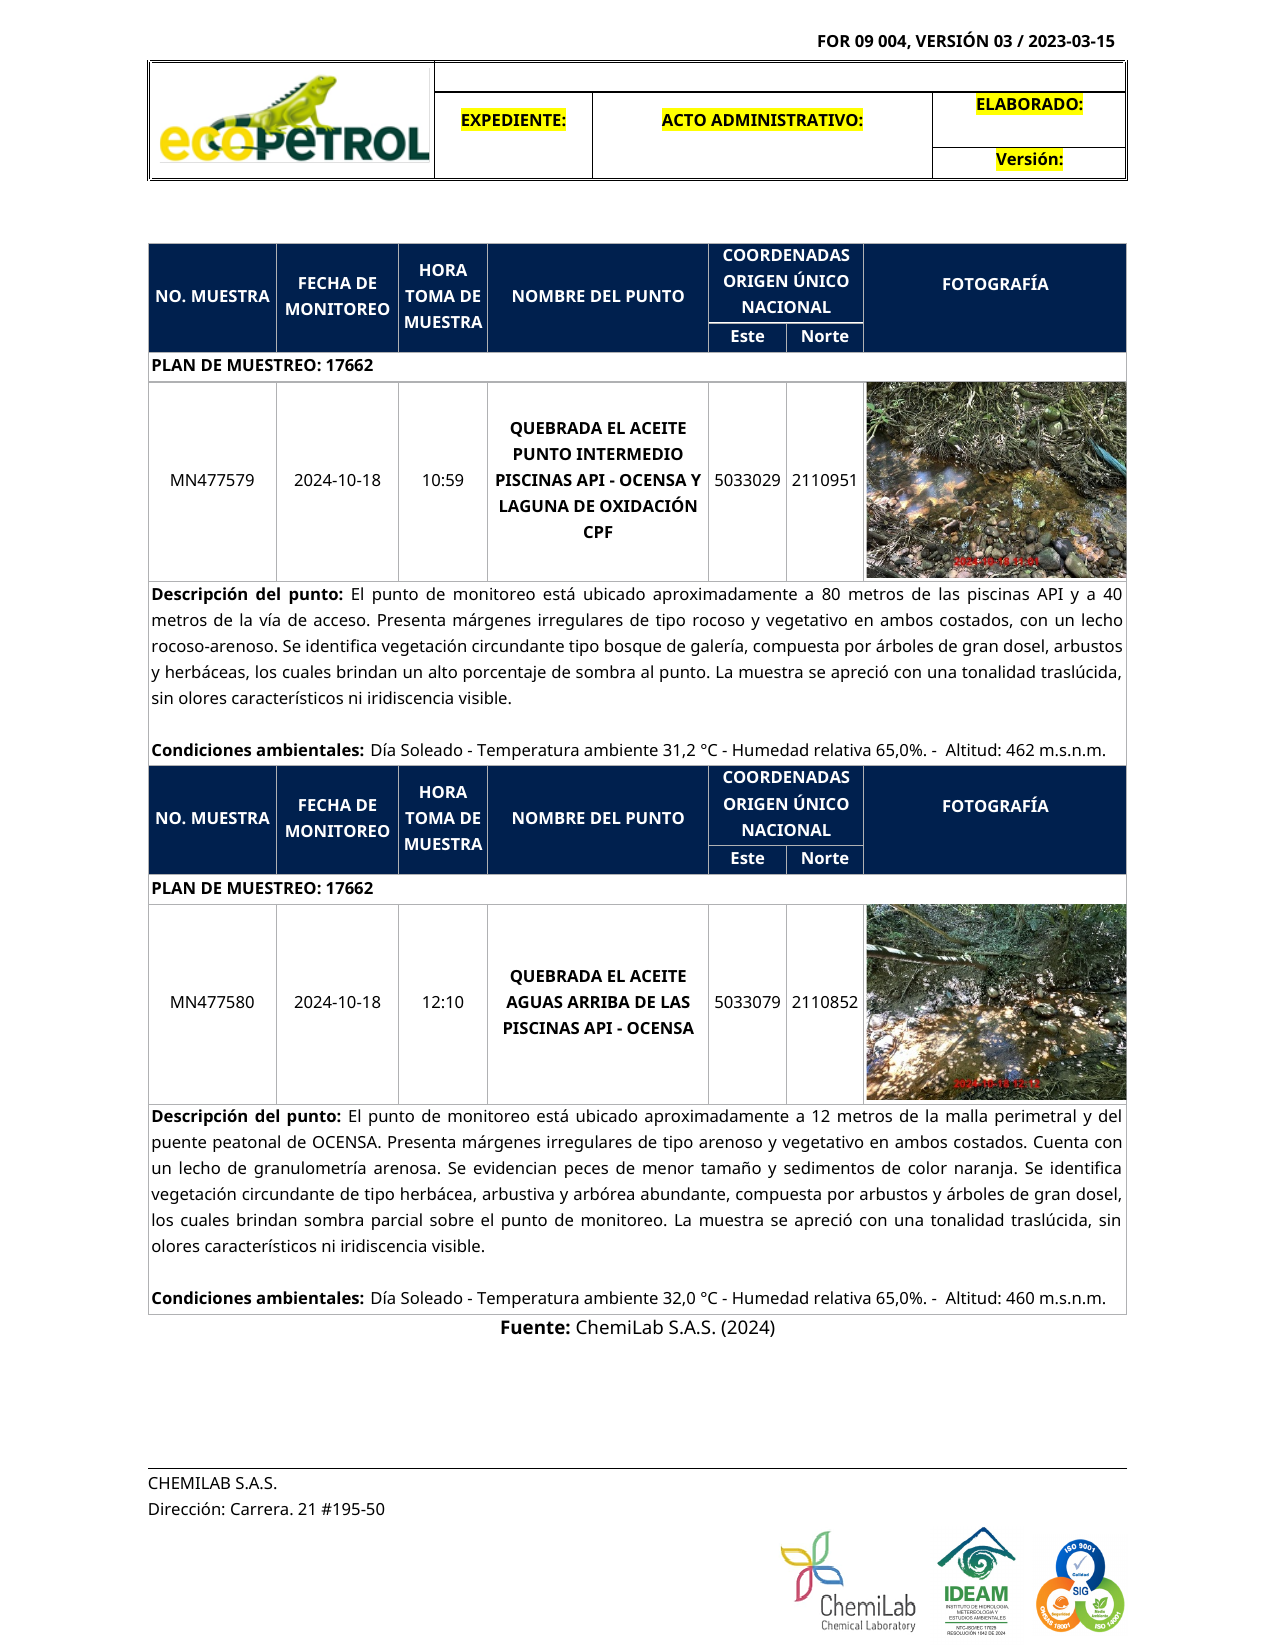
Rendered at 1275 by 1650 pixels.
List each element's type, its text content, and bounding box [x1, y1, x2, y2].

table_cell Norte [787, 846, 863, 874]
table_cell Este [709, 846, 786, 874]
table_cell Descripción del punto: El punto de monitoreo está ubicado aproximadamente a 80 metros de las piscinas API y a 40 metros de la vía de acceso. Presenta márgenes irregulares de tipo rocoso y vegetativo en ambos costados, con un lecho rocoso-arenoso. Se identifica vegetación circundante tipo bosque de galería, compuesta por árboles de gran dosel, arbustos y herbáceas, los cuales brindan un alto porcentaje de sombra al punto. La muestra se apreció con una tonalidad traslúcida, sin olores característicos ni iridiscencia visible. Condiciones ambientales: Día Soleado - Temperatura ambiente 31,2 °C - Humedad relativa 65,0%. - Altitud: 462 m.s.n.m. [149, 582, 1126, 765]
table_cell FECHA DE MONITOREO [277, 766, 398, 874]
table_header COORDENADAS ORIGEN ÚNICO NACIONAL [709, 244, 863, 322]
table_cell NO. MUESTRA [149, 766, 276, 874]
table_cell 5033029 [709, 383, 786, 581]
table_cell FOTOGRAFÍA [864, 766, 1126, 874]
picture [159, 68, 432, 165]
table_cell QUEBRADA EL ACEITE AGUAS ARRIBA DE LAS PISCINAS API - OCENSA [488, 905, 708, 1103]
table_header FECHA DE MONITOREO [277, 244, 398, 352]
picture [866, 382, 1127, 578]
table_header NOMBRE DEL PUNTO [488, 244, 708, 352]
picture [1032, 1534, 1128, 1636]
table_cell 5033079 [709, 905, 786, 1103]
table_cell 2024-10-18 [277, 905, 398, 1103]
table_cell MN477579 [149, 383, 276, 581]
table_cell Este [709, 324, 786, 352]
table_cell Norte [787, 324, 863, 352]
table_cell NOMBRE DEL PUNTO [488, 766, 708, 874]
table_cell COORDENADAS ORIGEN ÚNICO NACIONAL [709, 766, 863, 845]
table_cell [864, 905, 1126, 1103]
table_cell HORA TOMA DE MUESTRA [399, 766, 487, 874]
table_cell QUEBRADA EL ACEITE PUNTO INTERMEDIO PISCINAS API - OCENSA Y LAGUNA DE OXIDACIÓN CPF [488, 383, 708, 581]
table_cell 2110852 [787, 905, 863, 1103]
table_cell PLAN DE MUESTREO: 17662 [149, 875, 1126, 904]
table_cell 12:10 [399, 905, 487, 1103]
table_cell Descripción del punto: El punto de monitoreo está ubicado aproximadamente a 12 metros de la malla perimetral y del puente peatonal de OCENSA. Presenta márgenes irregulares de tipo arenoso y vegetativo en ambos costados. Cuenta con un lecho de granulometría arenosa. Se evidencian peces de menor tamaño y sedimentos de color naranja. Se identifica vegetación circundante de tipo herbácea, arbustiva y arbórea abundante, compuesta por arbustos y árboles de gran dosel, los cuales brindan sombra parcial sobre el punto de monitoreo. La muestra se apreció con una tonalidad traslúcida, sin olores característicos ni iridiscencia visible. Condiciones ambientales: Día Soleado - Temperatura ambiente 32,0 °C - Humedad relativa 65,0%. - Altitud: 460 m.s.n.m. [149, 1105, 1126, 1313]
text Fuente: ChemiLab S.A.S. (2024) [148, 1315, 1127, 1340]
table_header NO. MUESTRA [149, 244, 276, 352]
table_cell 2110951 [787, 383, 863, 581]
table_cell [864, 383, 1126, 581]
picture [775, 1523, 1024, 1647]
table_header FOTOGRAFÍA [864, 244, 1126, 352]
table_cell PLAN DE MUESTREO: 17662 [149, 353, 1126, 381]
table_cell MN477580 [149, 905, 276, 1103]
table_cell 2024-10-18 [277, 383, 398, 581]
table_cell 10:59 [399, 383, 487, 581]
picture [866, 904, 1127, 1100]
table_header HORA TOMA DE MUESTRA [399, 244, 487, 352]
